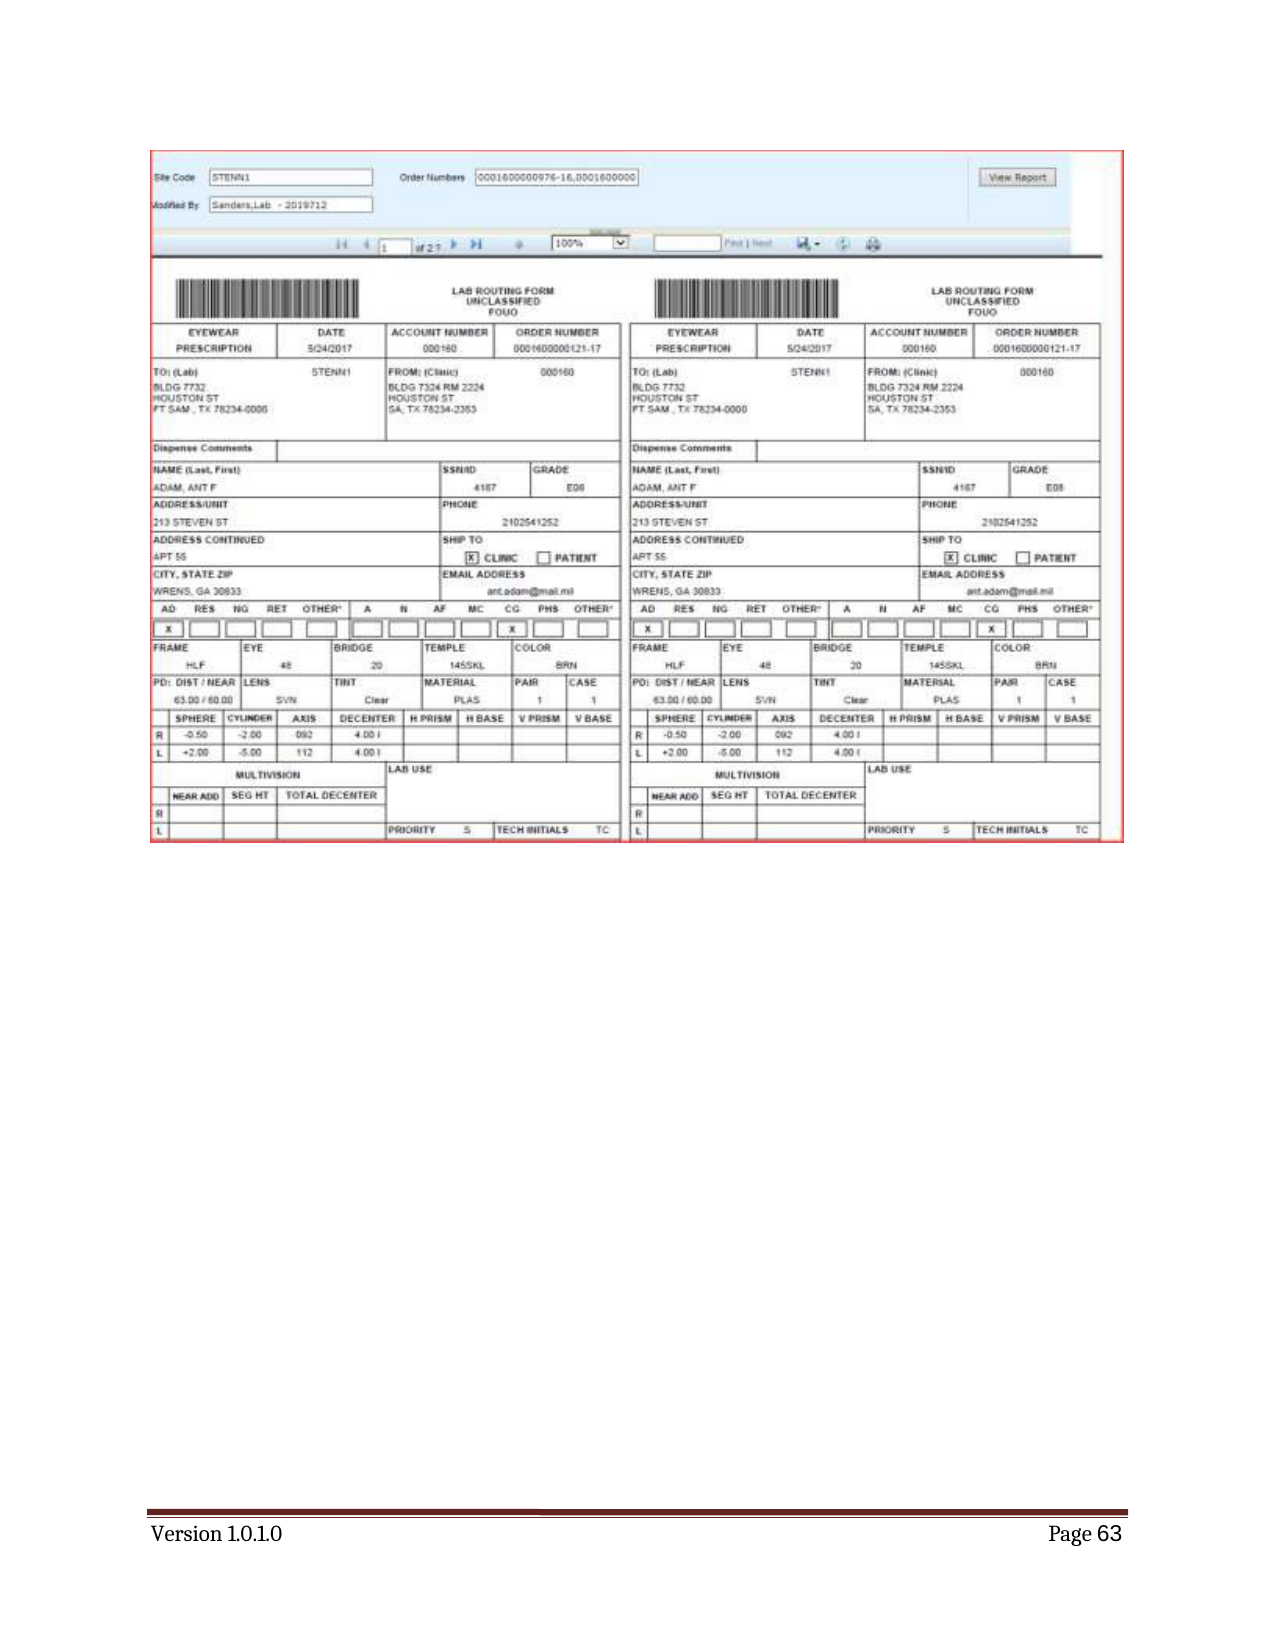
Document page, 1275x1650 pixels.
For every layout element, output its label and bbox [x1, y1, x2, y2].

picture [150, 150, 1124, 843]
